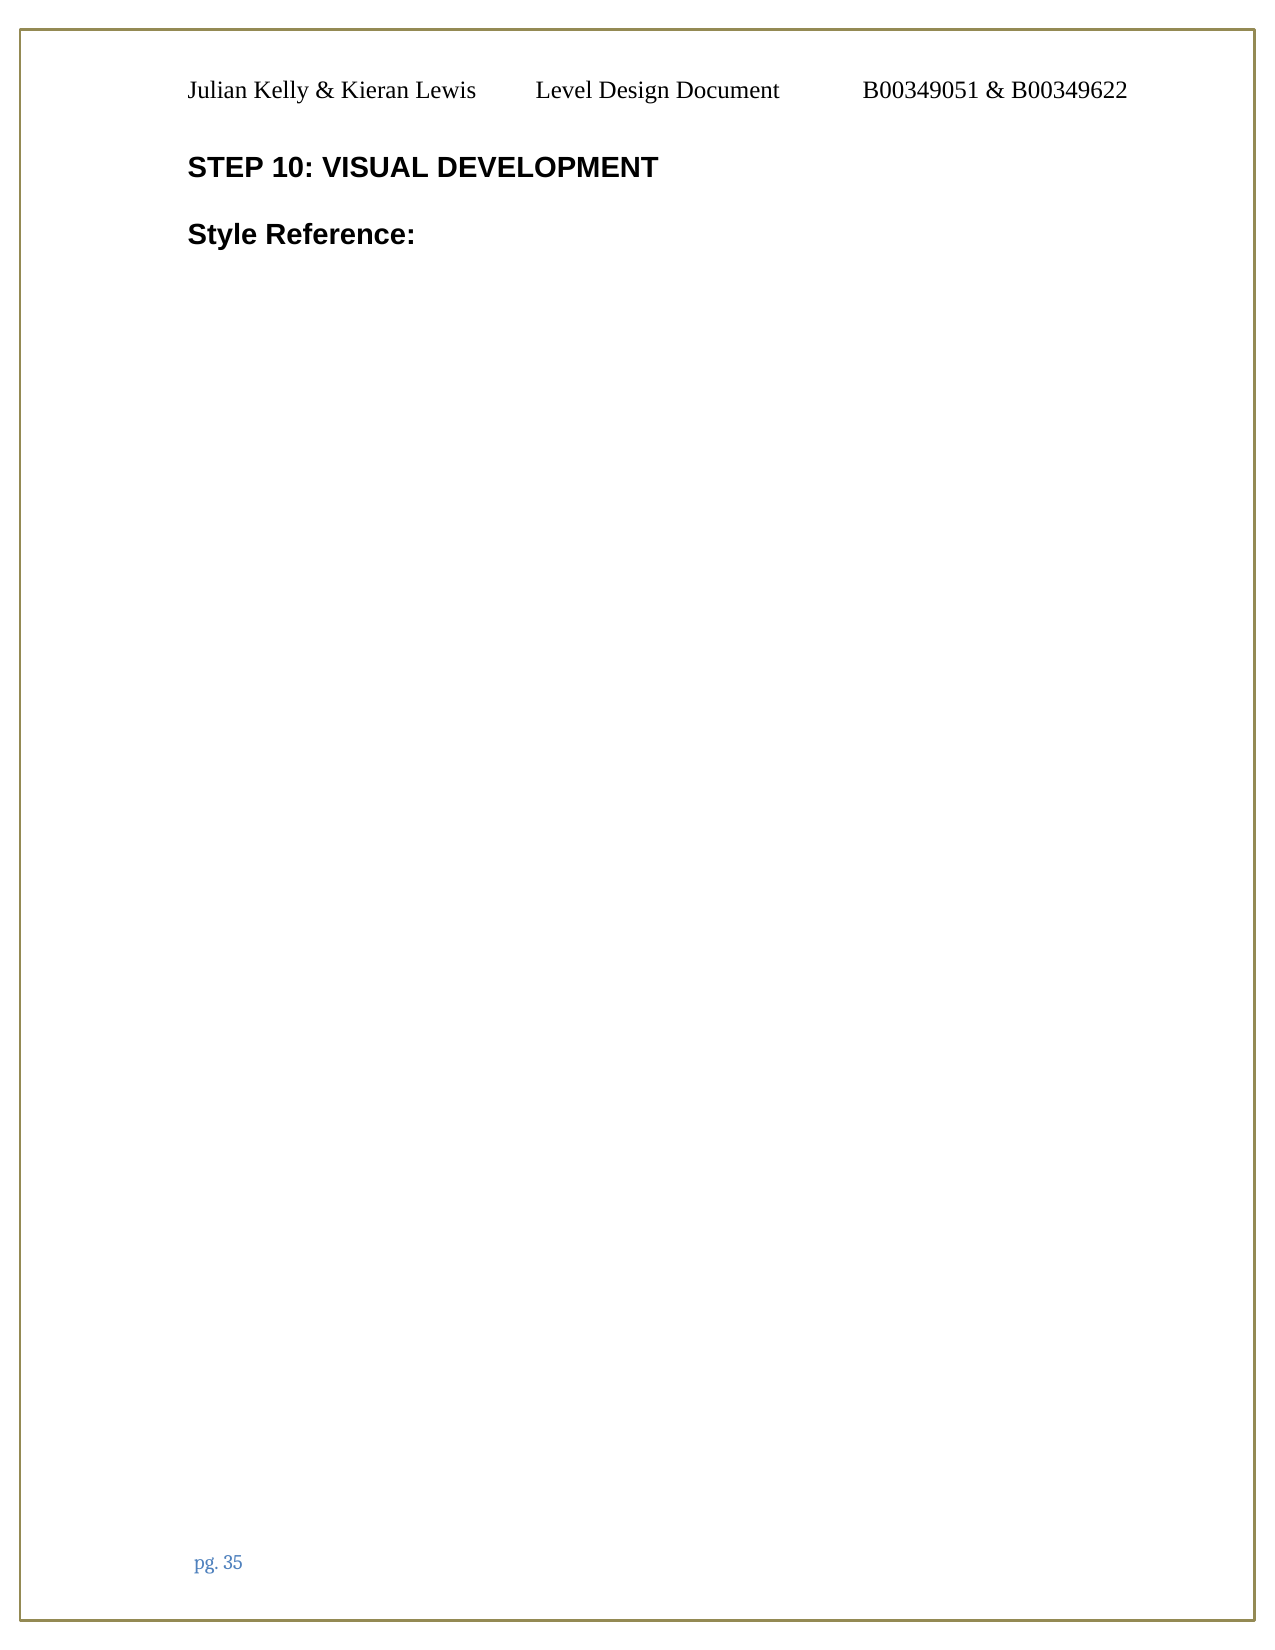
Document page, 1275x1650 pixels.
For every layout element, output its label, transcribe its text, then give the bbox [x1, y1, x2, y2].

text Style Reference: [187, 217, 1087, 251]
subtitle STEP 10: VISUAL DEVELOPMENT [187, 150, 1087, 183]
